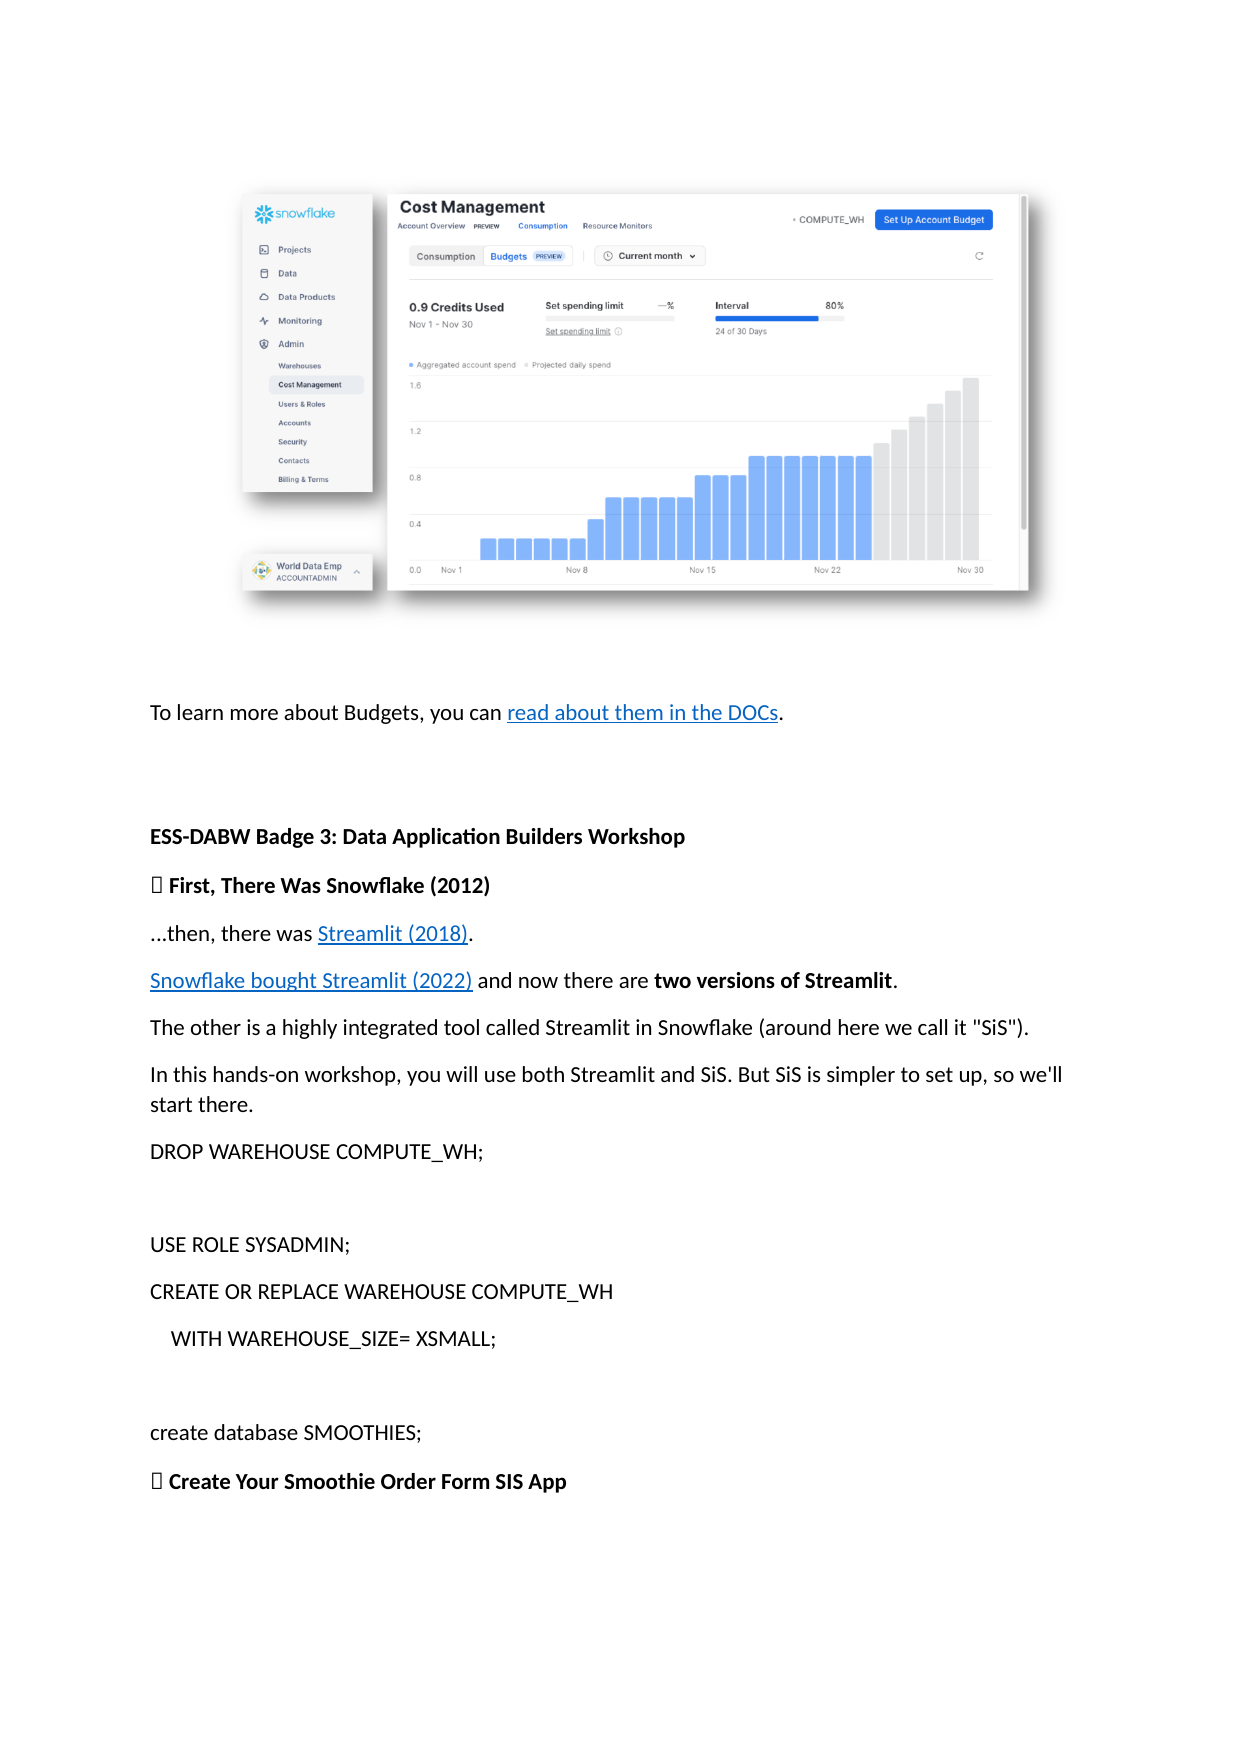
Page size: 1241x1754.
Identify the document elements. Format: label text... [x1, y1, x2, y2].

text ...then, there was Streamlit (2018). [150, 919, 1090, 947]
text ESS-DABW Badge 3: Data Application Builders Workshop [150, 792, 1090, 850]
picture [150, 150, 1091, 679]
text Snowflake bought Streamlit (2022) and now there are two versions of Streamlit. [150, 966, 1090, 994]
text 🥋 Create Your Smoothie Order Form SIS App [150, 1465, 1090, 1496]
text USE ROLE SYSADMIN; [150, 1231, 1090, 1258]
text In this hands-on workshop, you will use both Streamlit and SiS. But SiS is simpler to set up, so we'll start there. [150, 1060, 1090, 1118]
text WITH WAREHOUSE_SIZE= XSMALL; [150, 1324, 1090, 1352]
text 📓 First, There Was Snowflake (2012) [150, 869, 1090, 900]
text The other is a highly integrated tool called Streamlit in Snowflake (around here we call it "SiS"). [150, 1013, 1090, 1041]
text To learn more about Budgets, you can read about them in the DOCs. [150, 698, 1090, 726]
text DROP WAREHOUSE COMPUTE_WH; [150, 1137, 1090, 1165]
text CREATE OR REPLACE WAREHOUSE COMPUTE_WH [150, 1277, 1090, 1305]
text create database SMOOTHIES; [150, 1418, 1090, 1446]
